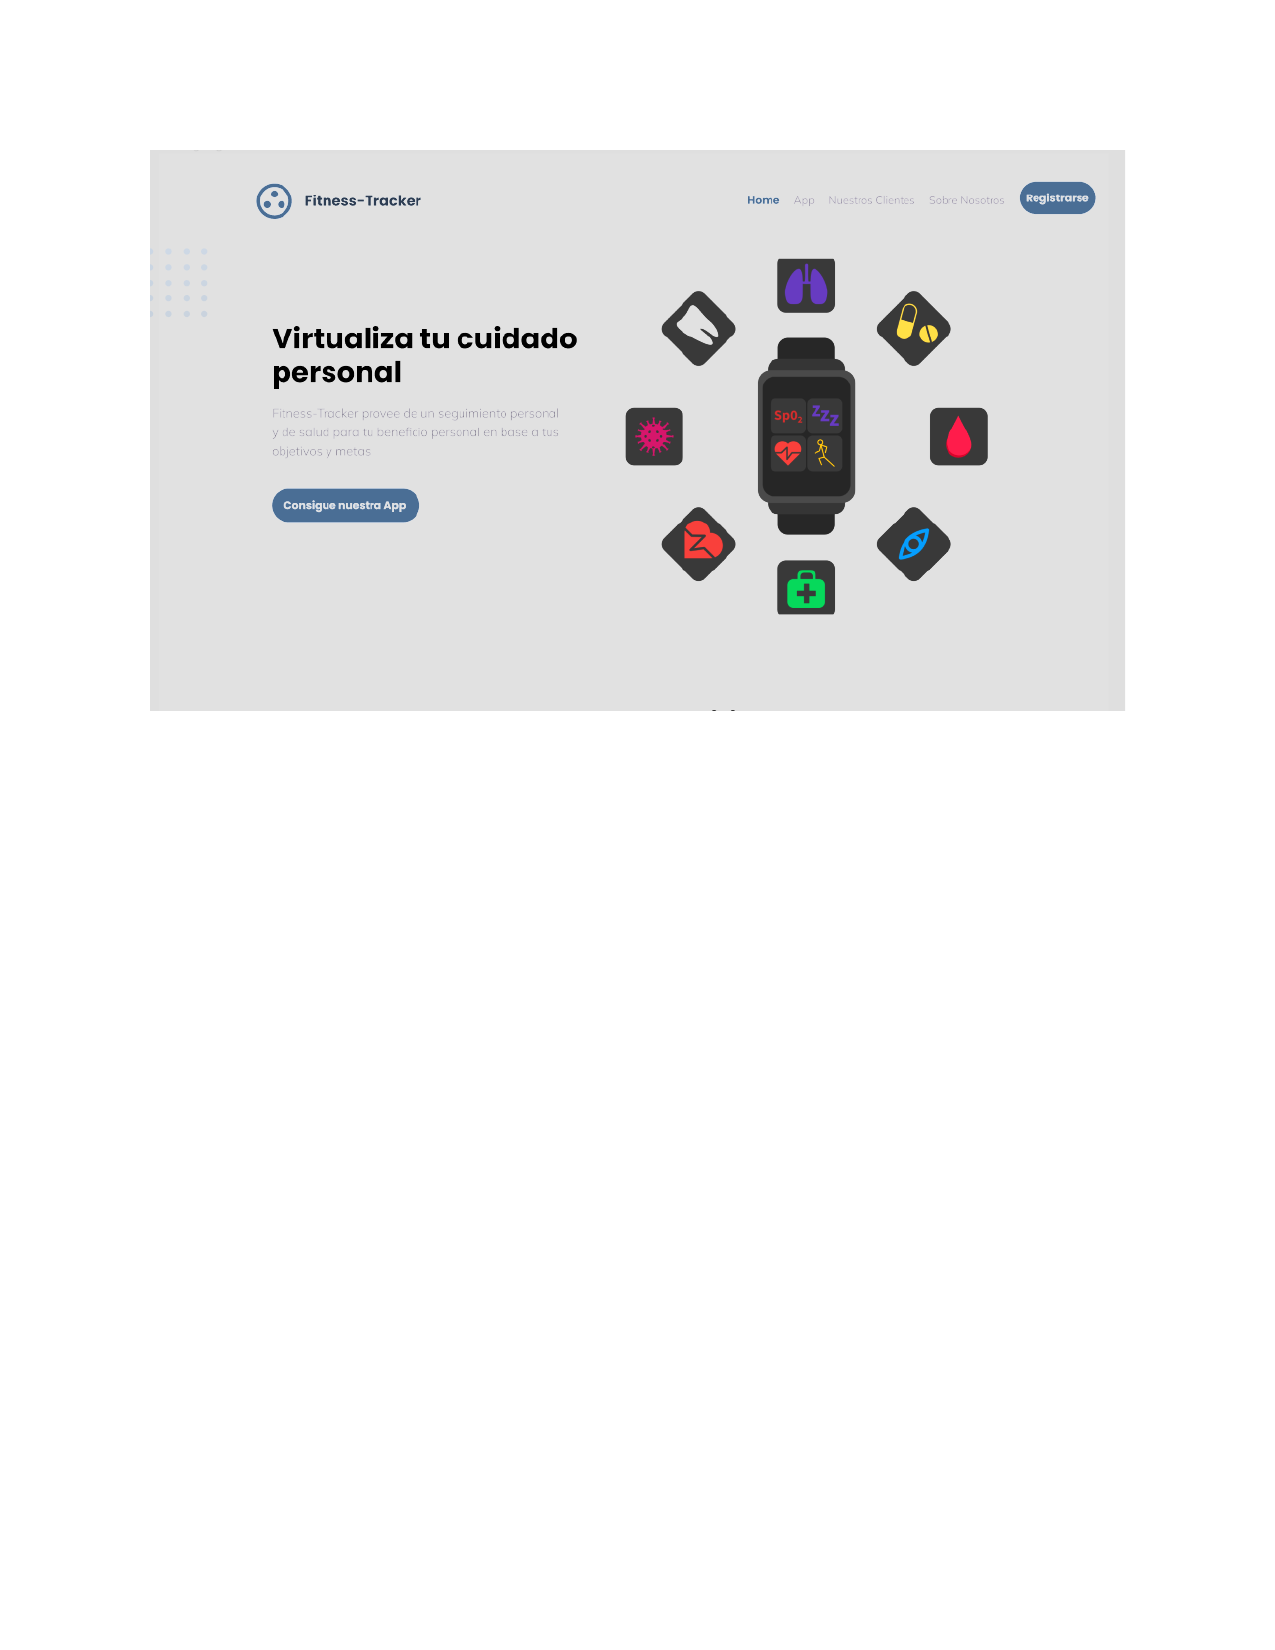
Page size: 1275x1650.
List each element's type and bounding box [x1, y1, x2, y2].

picture [150, 150, 1125, 711]
